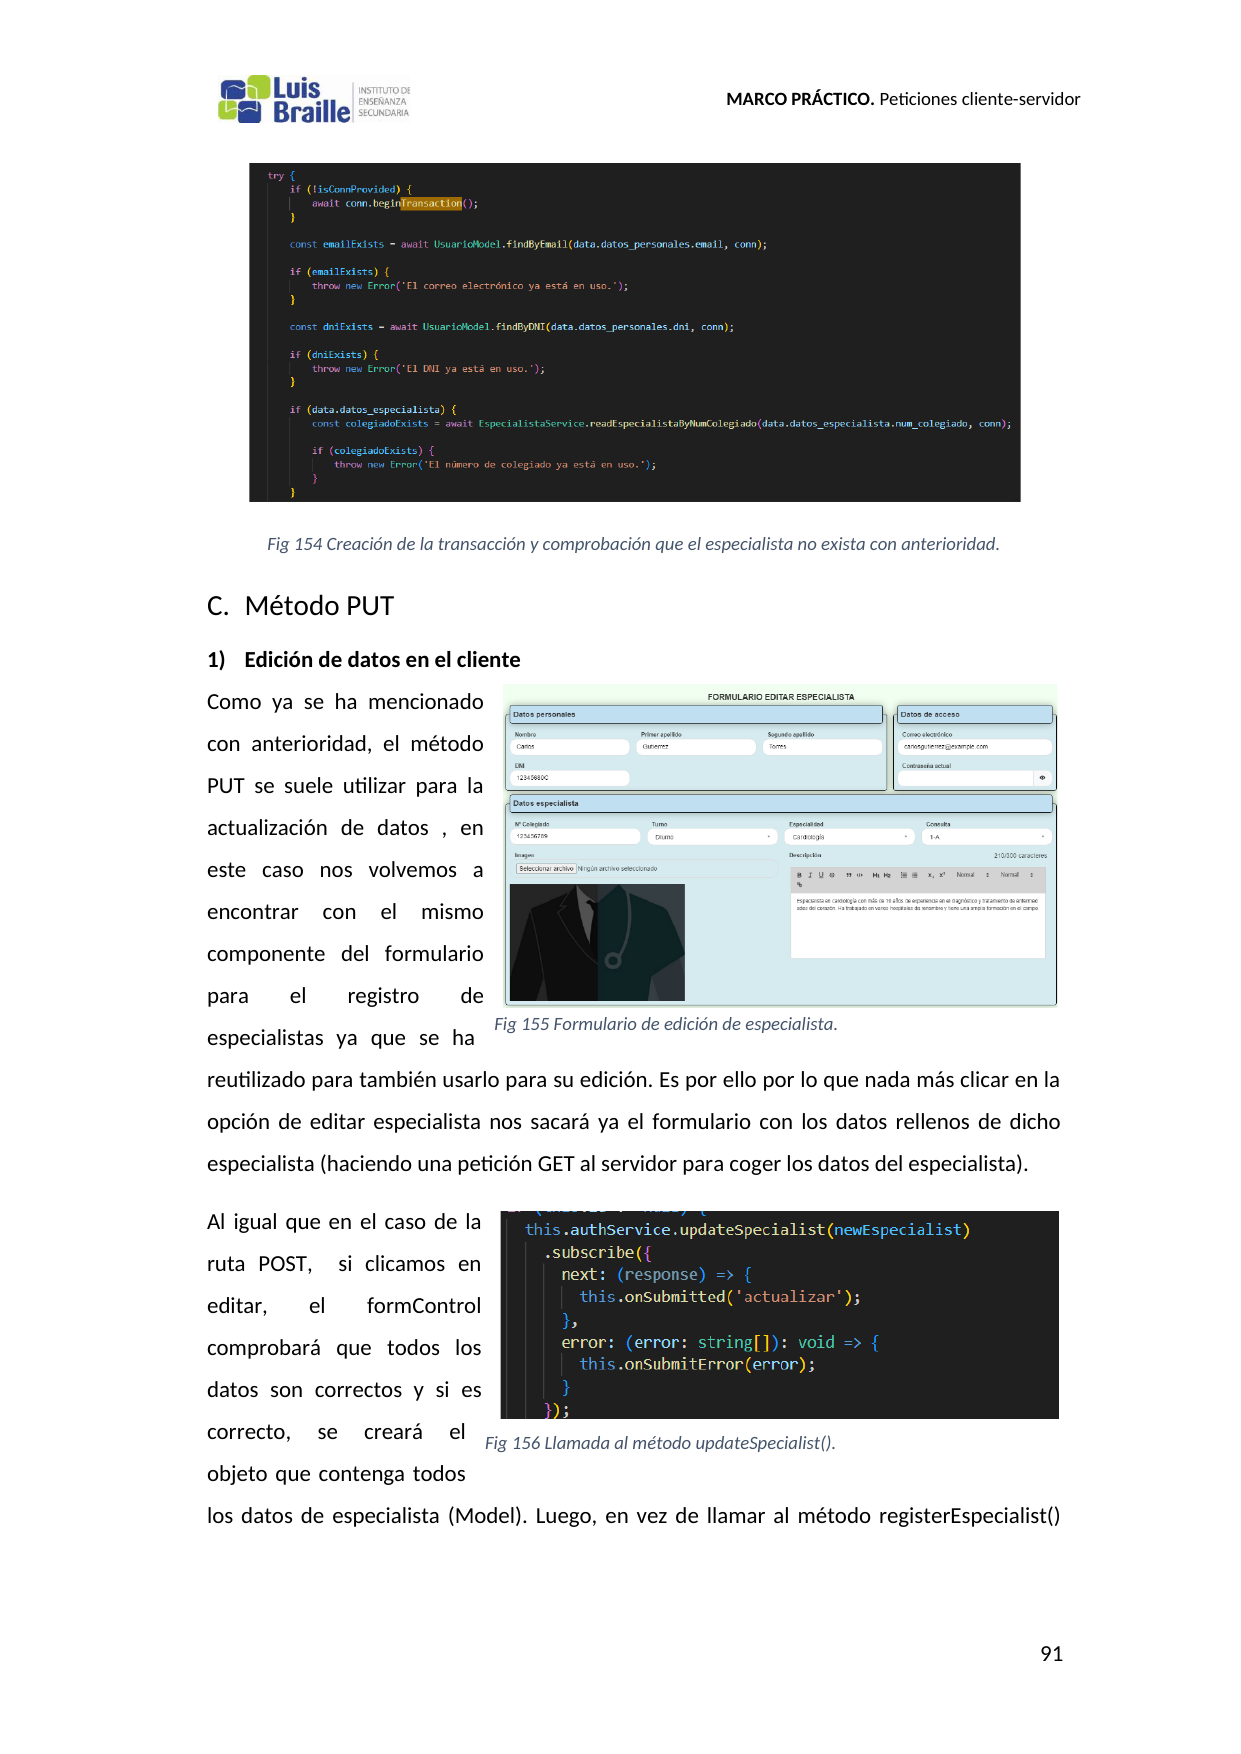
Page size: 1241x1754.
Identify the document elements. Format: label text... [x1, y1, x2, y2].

text Fig 154 Creación de la transacción y comprobación que el especialista no exista con anterioridad. [207, 532, 1063, 555]
list Método PUT [207, 587, 1063, 623]
list Edición de datos en el cliente [207, 645, 1063, 673]
picture [501, 684, 1058, 1007]
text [207, 1207, 1063, 1529]
picture [249, 163, 1021, 502]
picture [499, 1211, 1059, 1418]
